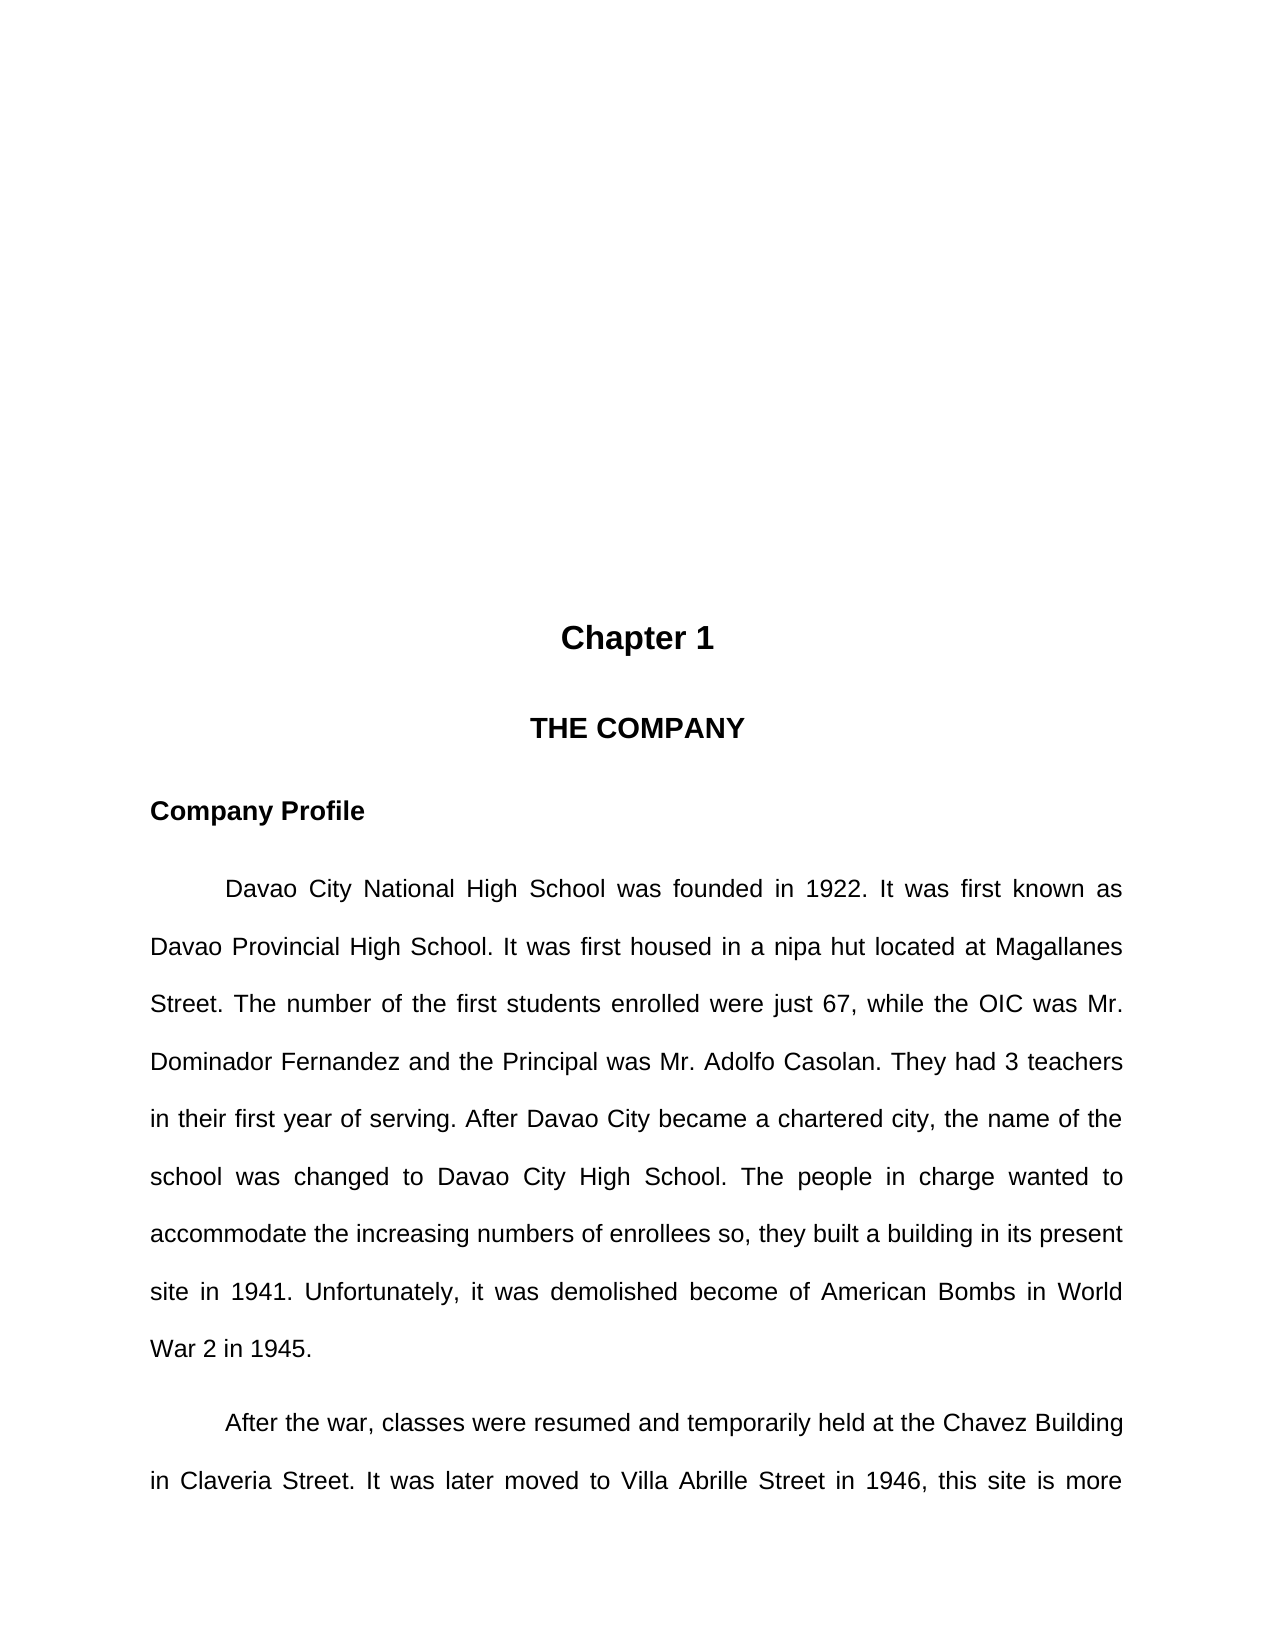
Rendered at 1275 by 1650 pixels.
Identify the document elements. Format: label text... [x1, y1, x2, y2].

text Chapter 1 [150, 618, 1125, 656]
text THE COMPANY [150, 711, 1125, 745]
text Company Profile [150, 795, 1125, 826]
text Davao City National High School was founded in 1922. It was first known as Davao Provincial High School. It was first housed in a nipa hut located at Magallanes Street. The number of the first students enrolled were just 67, while the OIC was Mr. Dominador Fernandez and the Principal was Mr. Adolfo Casolan. They had 3 teachers in their first year of serving. After Davao City became a chartered city, the name of the school was changed to Davao City High School. The people in charge wanted to accommodate the increasing numbers of enrollees so, they built a building in its present site in 1941. Unfortunately, it was demolished become of American Bombs in World War 2 in 1945. [150, 874, 1125, 1363]
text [150, 1408, 1125, 1494]
